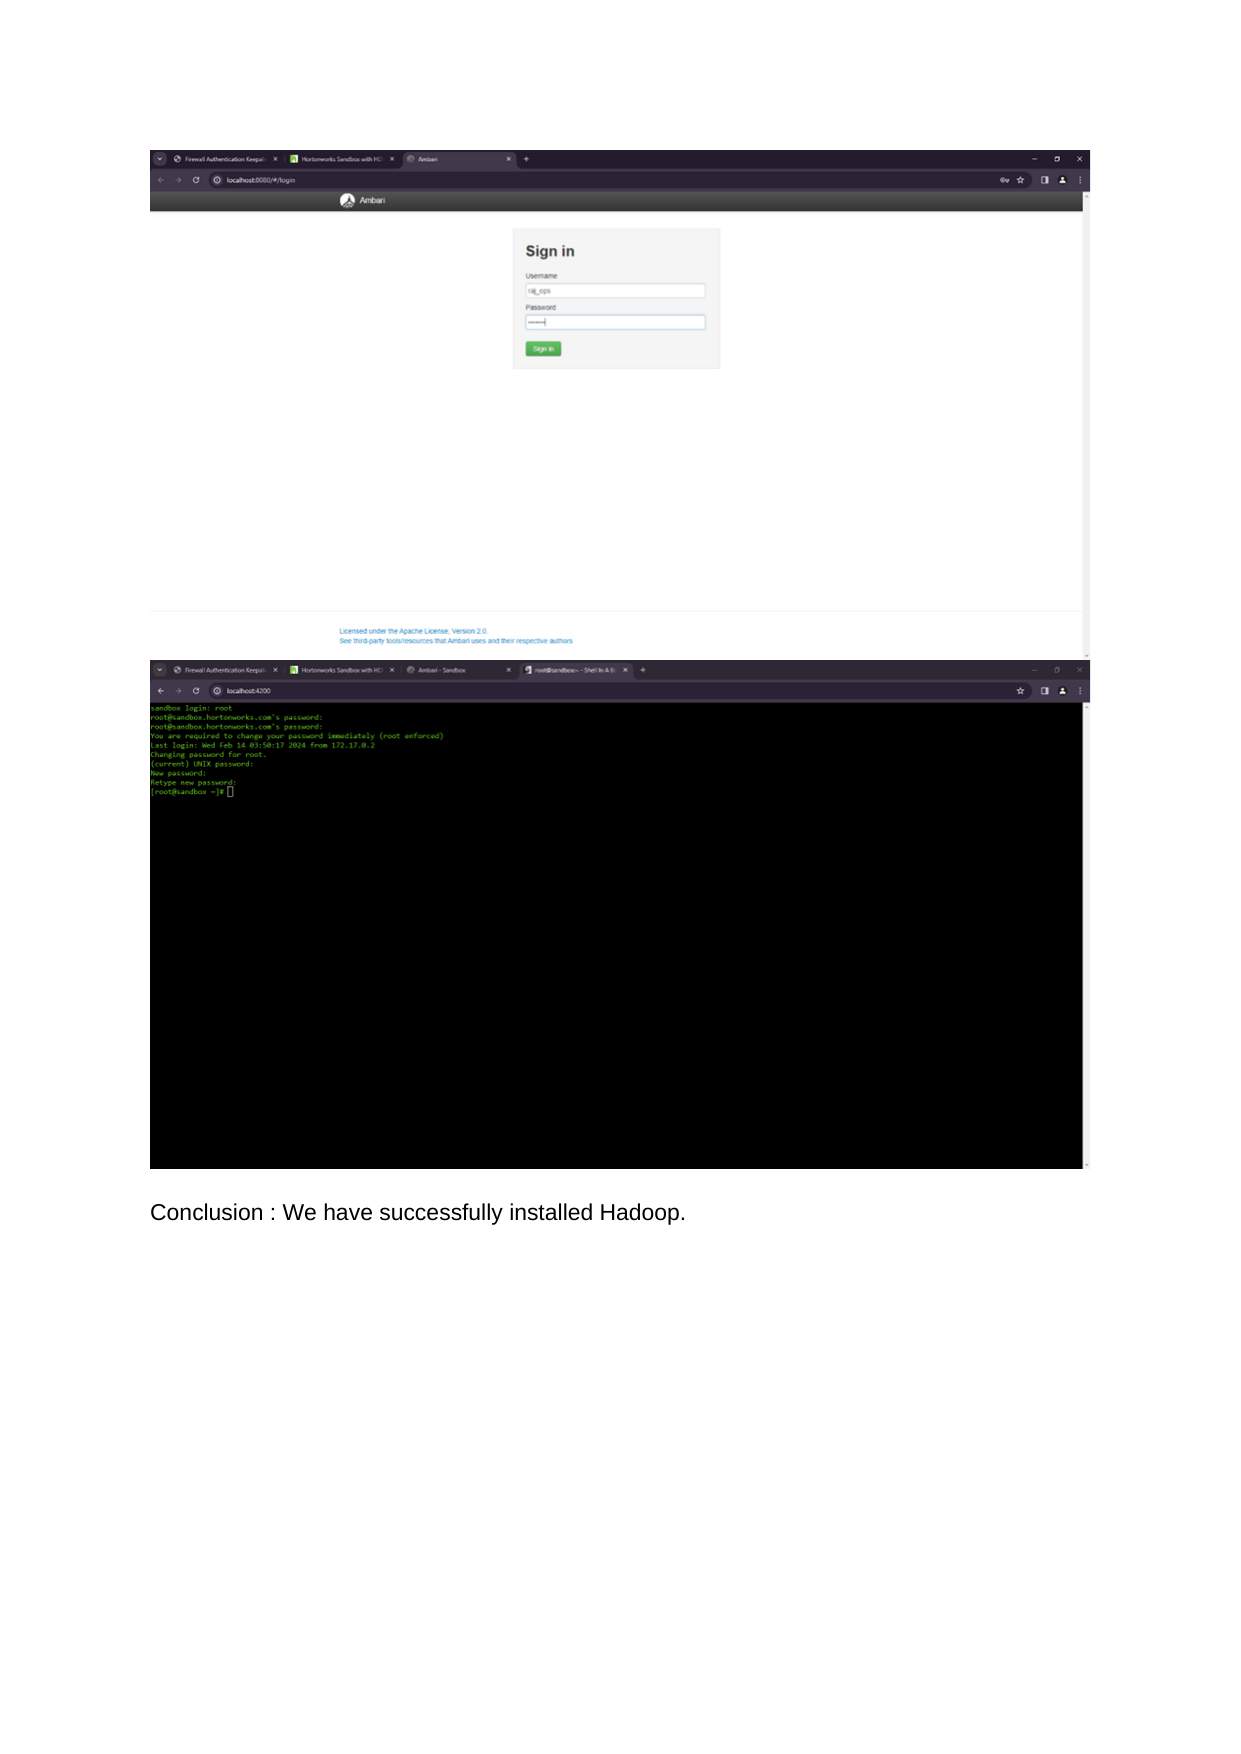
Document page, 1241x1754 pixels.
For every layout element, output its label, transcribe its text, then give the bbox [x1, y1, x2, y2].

picture [150, 150, 1091, 1169]
text Conclusion : We have successfully installed Hadoop. [150, 1199, 1090, 1225]
